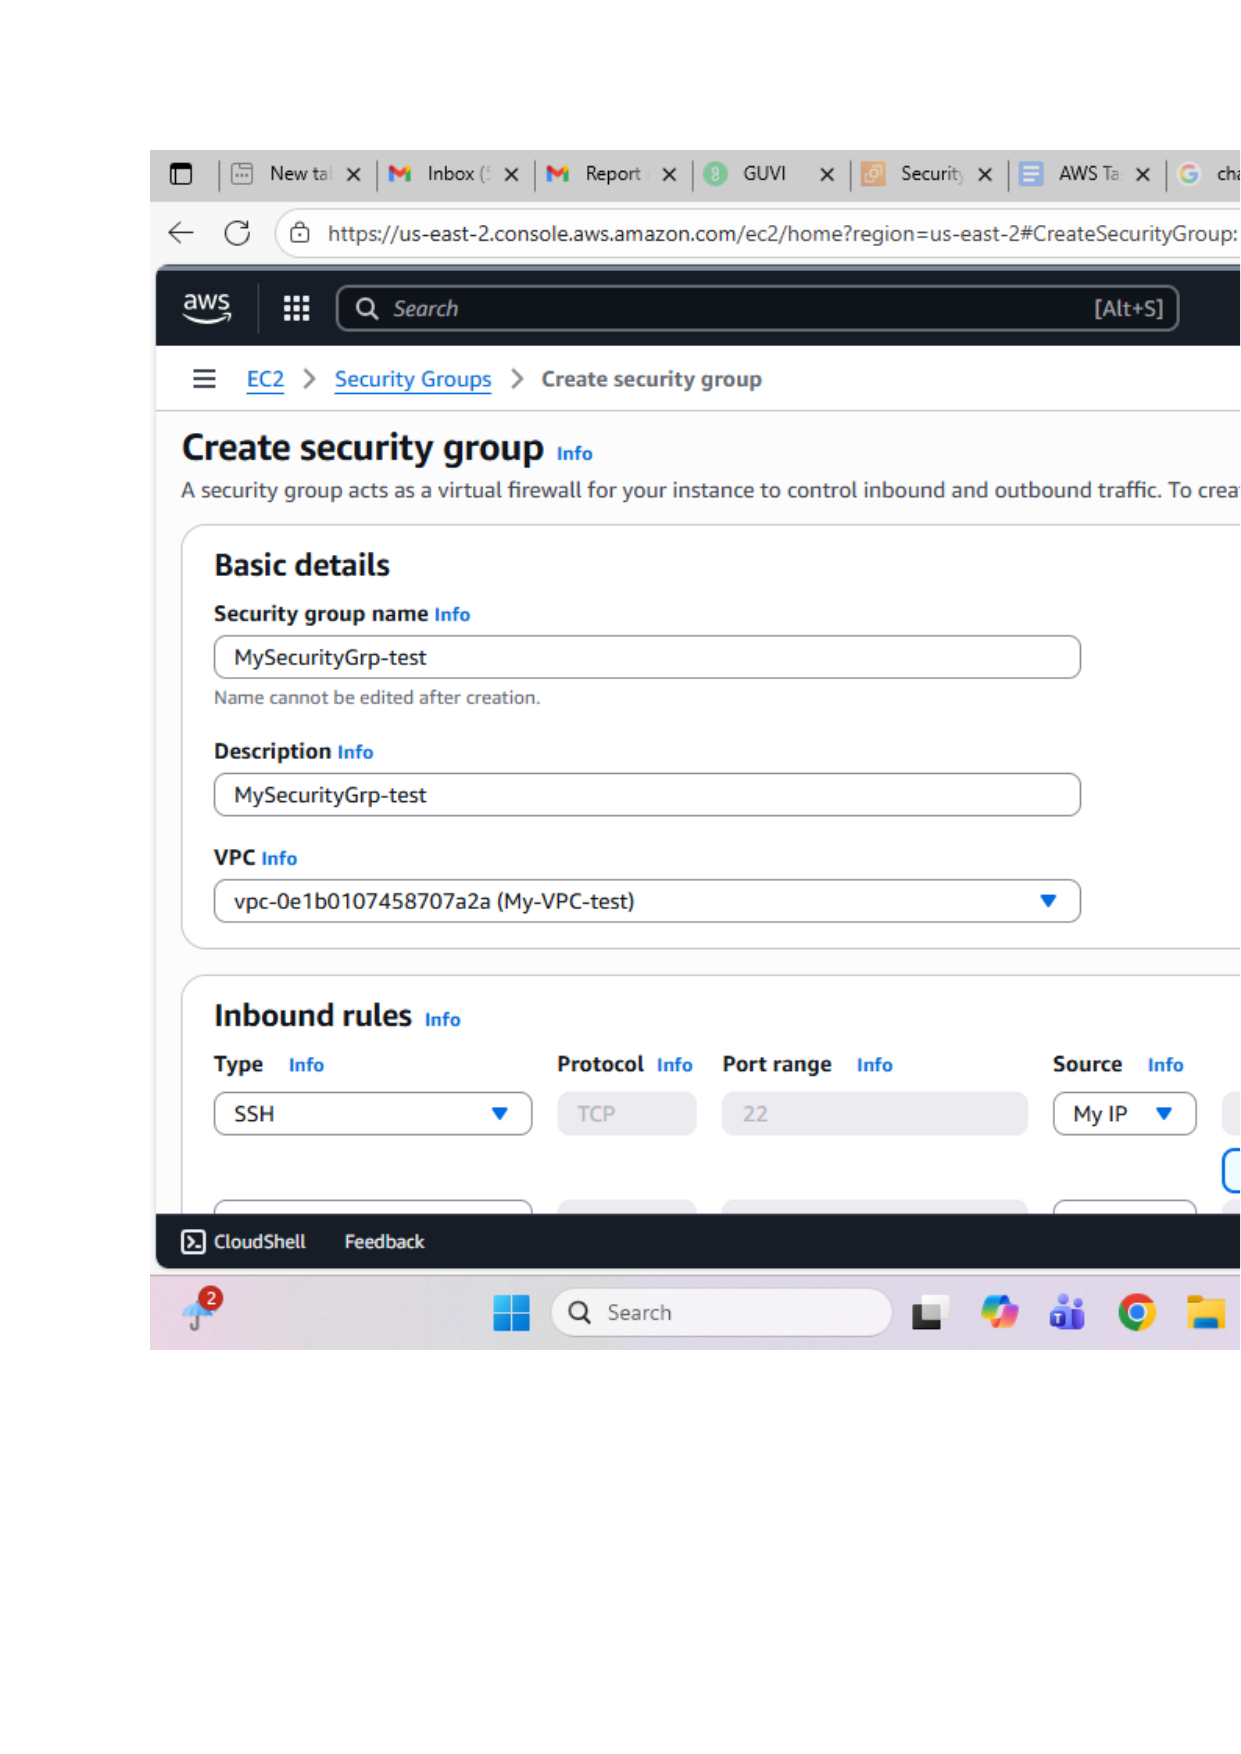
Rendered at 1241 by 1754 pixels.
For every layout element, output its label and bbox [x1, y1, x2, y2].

picture [150, 150, 1241, 1350]
